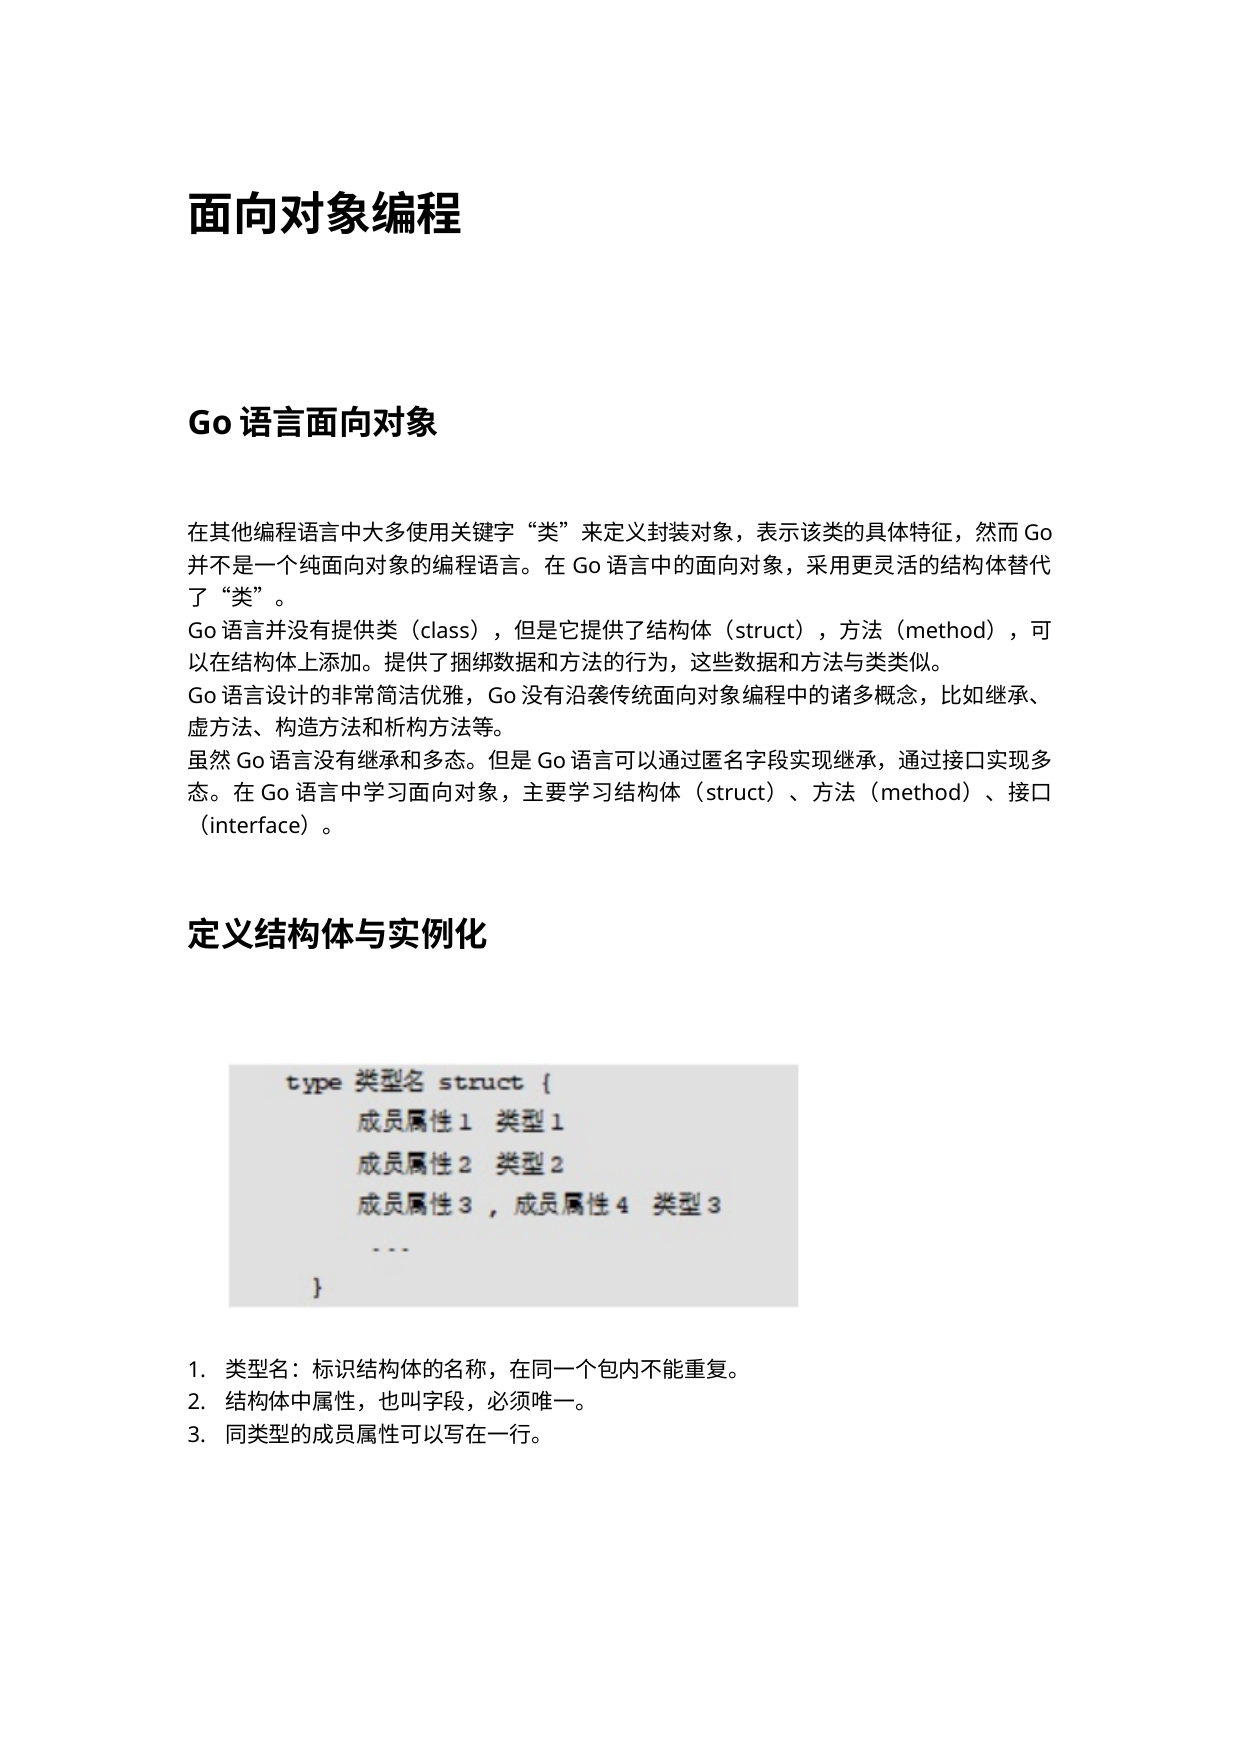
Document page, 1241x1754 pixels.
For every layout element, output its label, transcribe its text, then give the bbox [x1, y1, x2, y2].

text Go语言设计的非常简洁优雅，Go没有沿袭传统面向对象编程中的诸多概念，比如继承、虚方法、构造方法和析构方法等。 [187, 677, 1053, 742]
text Go语言并没有提供类（class），但是它提供了结构体（struct），方法（method），可以在结构体上添加。提供了捆绑数据和方法的行为，这些数据和方法与类类似。 [187, 612, 1053, 677]
subtitle 定义结构体与实例化 [187, 899, 1053, 964]
subtitle Go语言面向对象 [187, 387, 1053, 452]
text 在其他编程语言中大多使用关键字“类”来定义封装对象，表示该类的具体特征，然而Go并不是一个纯面向对象的编程语言。在Go语言中的面向对象，采用更灵活的结构体替代了“类”。 [187, 515, 1053, 612]
list 同类型的成员属性可以写在一行。 [187, 1417, 1053, 1449]
list 类型名：标识结构体的名称，在同一个包内不能重复。 [187, 1352, 1053, 1384]
list 结构体中属性，也叫字段，必须唯一。 [187, 1384, 1053, 1417]
text 虽然Go语言没有继承和多态。但是Go语言可以通过匿名字段实现继承，通过接口实现多态。在Go语言中学习面向对象，主要学习结构体（struct）、方法（method）、接口（interface）。 [187, 742, 1053, 840]
picture [187, 1026, 799, 1330]
subtitle 面向对象编程 [187, 162, 1053, 259]
